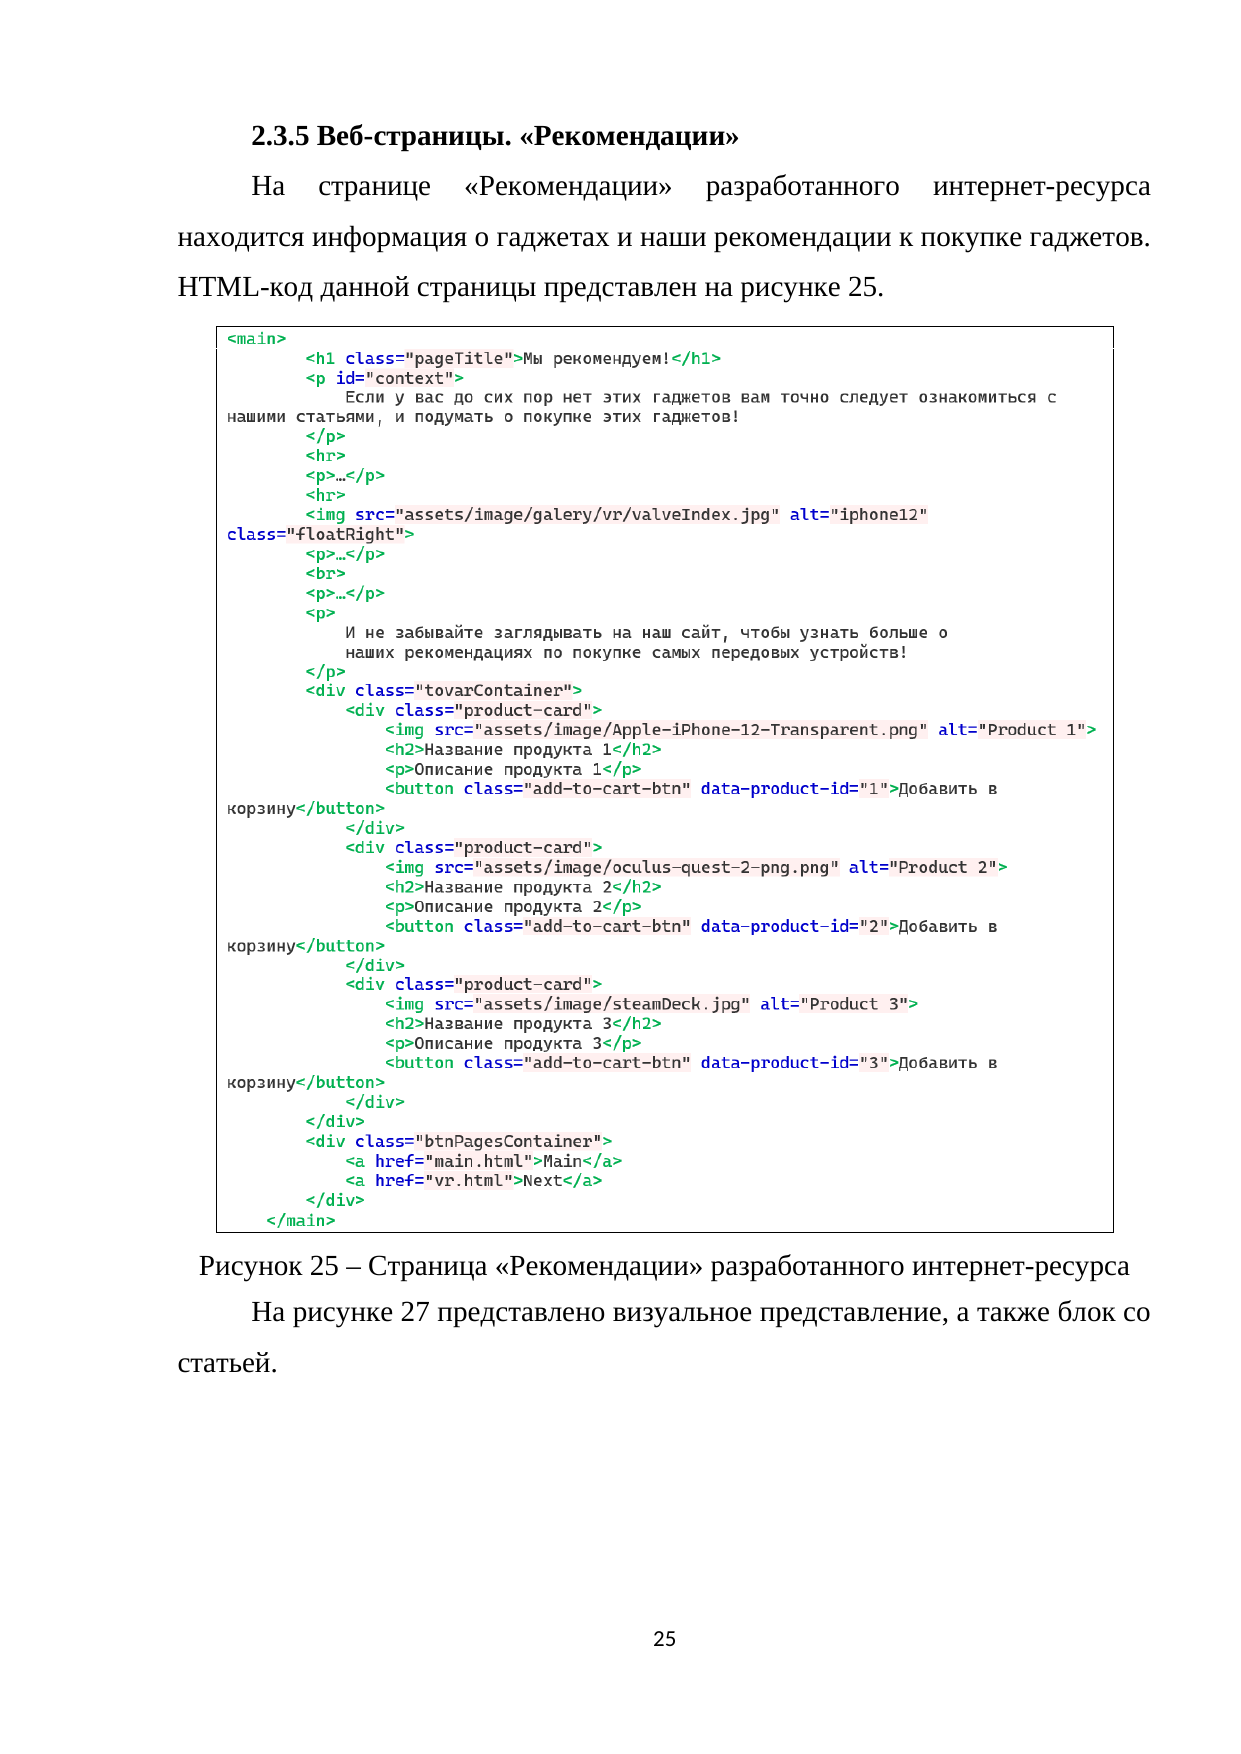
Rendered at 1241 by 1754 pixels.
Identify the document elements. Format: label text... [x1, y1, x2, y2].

text 2.3.5 Веб-страницы. «Рекомендации» [177, 118, 1152, 152]
text На странице «Рекомендации» разработанного интернет-ресурса находится информация о гаджетах и наши рекомендации к покупке гаджетов. HTML-код данной страницы представлен на рисунке 25. [177, 168, 1152, 303]
text На рисунке 27 представлено визуальное представление, а также блок со статьей. [177, 1294, 1152, 1378]
text Рисунок 25 – Страница «Рекомендации» разработанного интернет-ресурса [177, 1248, 1152, 1282]
picture [212, 319, 1117, 1234]
